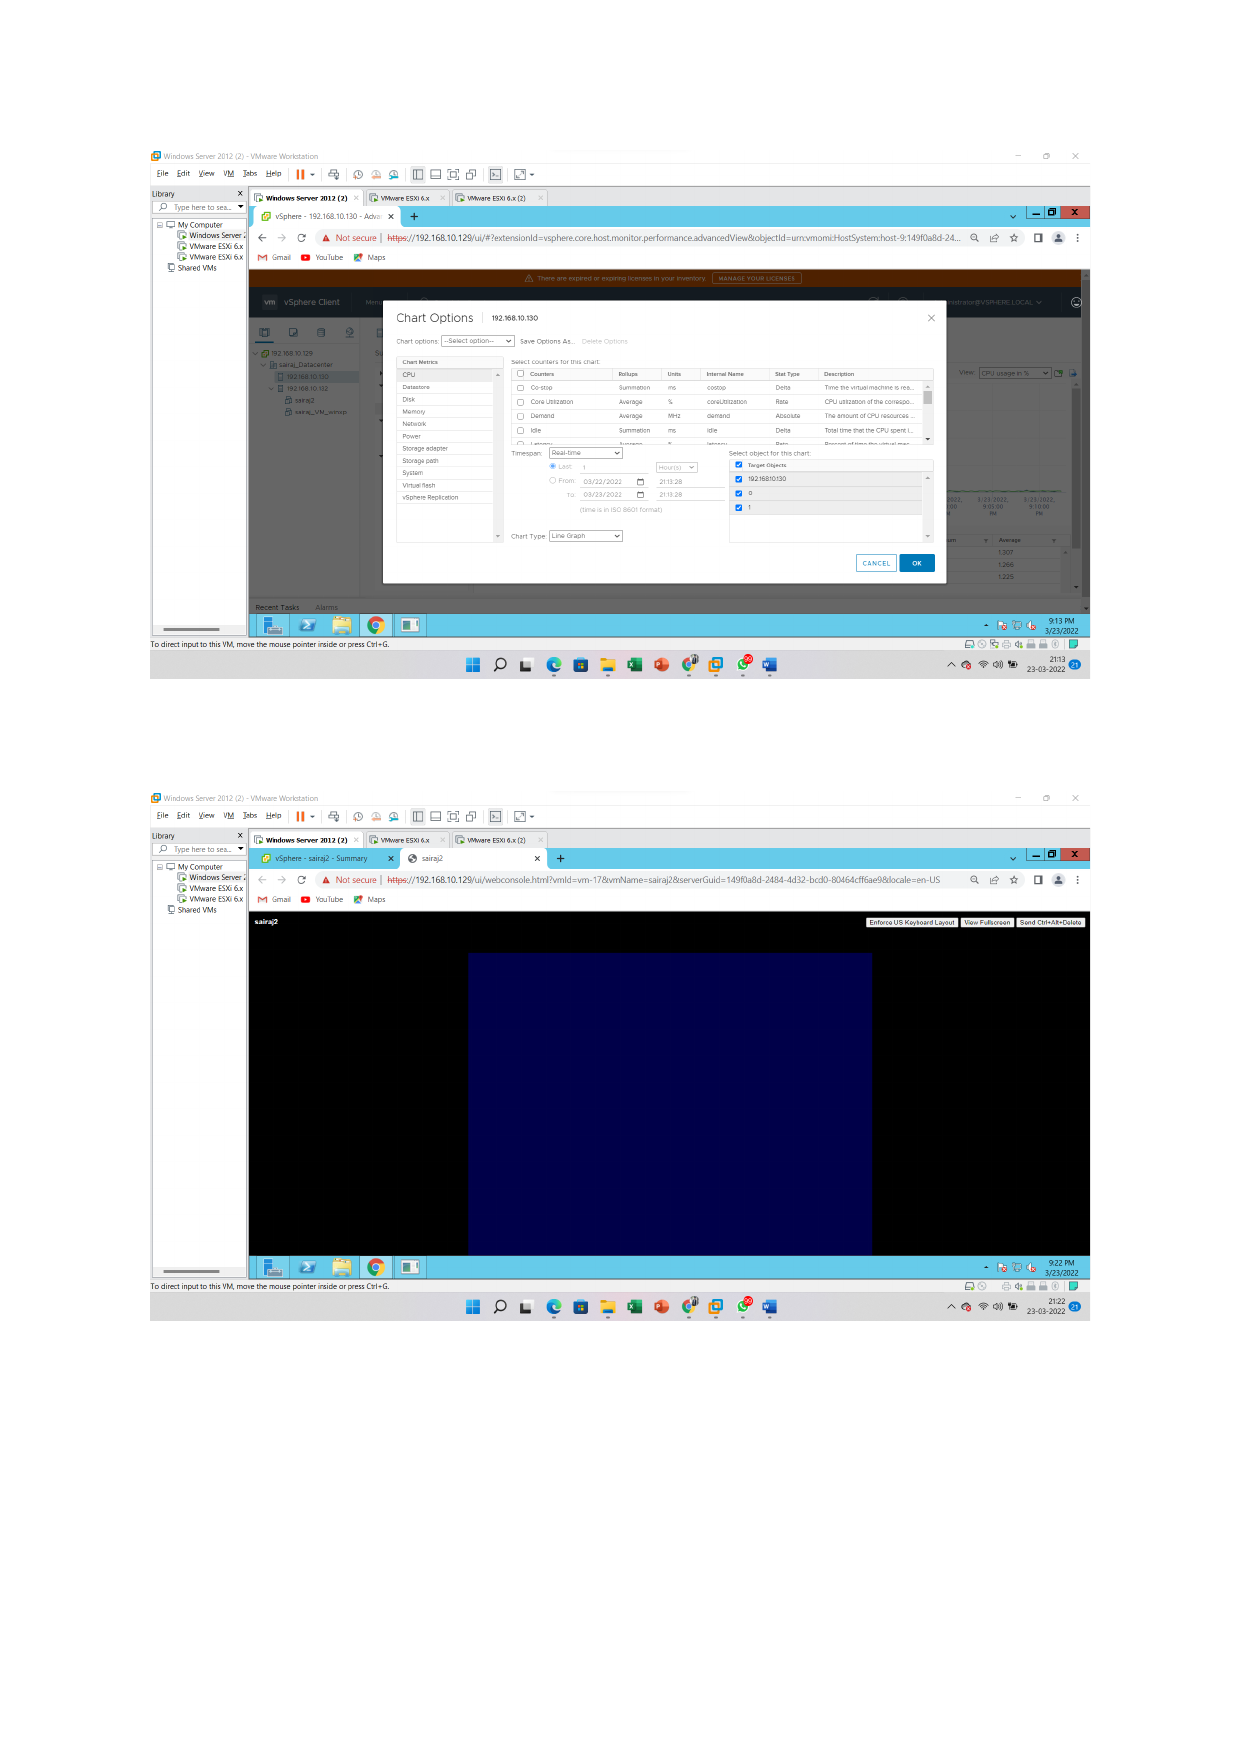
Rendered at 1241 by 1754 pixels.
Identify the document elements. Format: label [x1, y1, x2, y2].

picture [150, 150, 1091, 679]
picture [150, 791, 1091, 1321]
